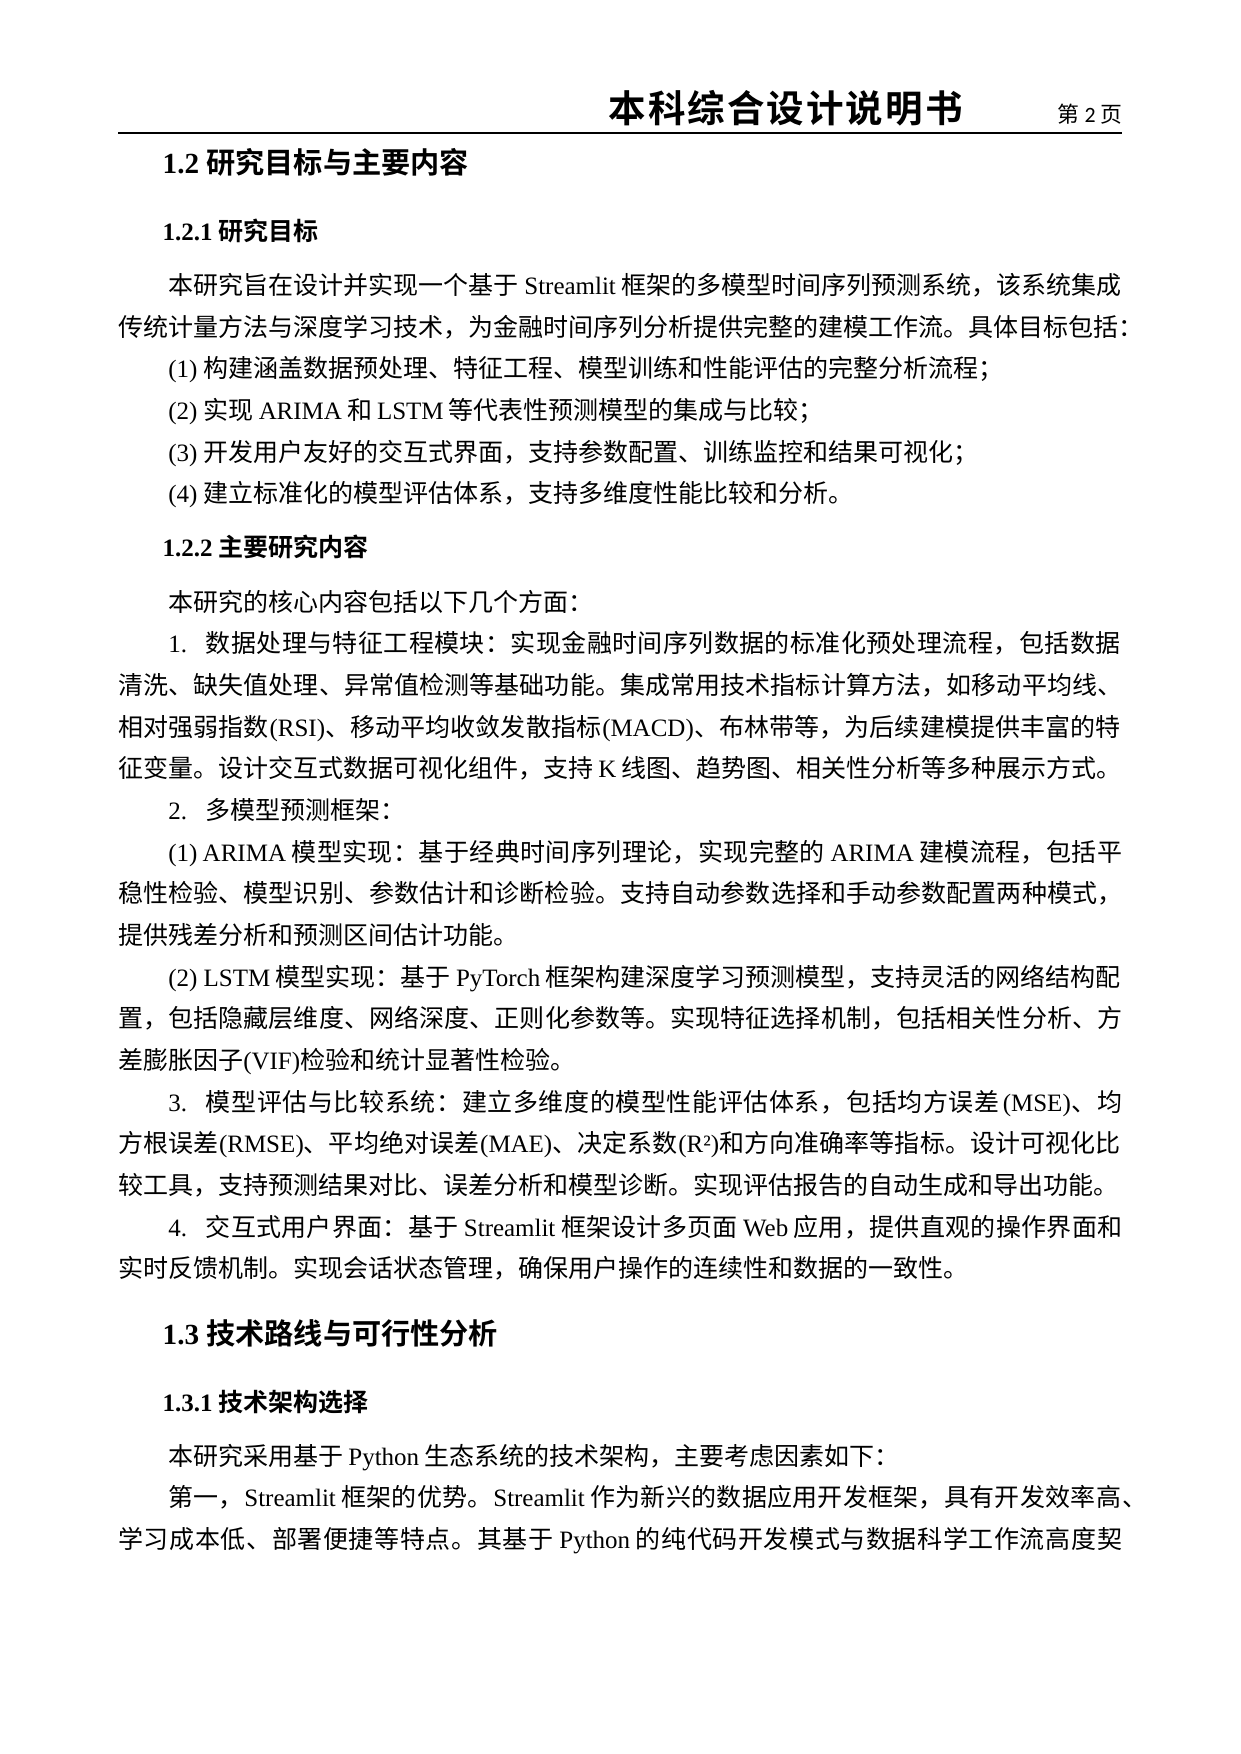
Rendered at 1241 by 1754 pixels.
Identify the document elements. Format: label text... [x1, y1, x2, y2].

text 1. 数据处理与特征工程模块：实现金融时间序列数据的标准化预处理流程，包括数据清洗、缺失值处理、异常值检测等基础功能。集成常用技术指标计算方法，如移动平均线、相对强弱指数(RSI)、移动平均收敛发散指标(MACD)、布林带等，为后续建模提供丰富的特征变量。设计交互式数据可视化组件，支持K线图、趋势图、相关性分析等多种展示方式。 [118, 619, 1122, 786]
text 4. 交互式用户界面：基于Streamlit框架设计多页面Web应用，提供直观的操作界面和实时反馈机制。实现会话状态管理，确保用户操作的连续性和数据的一致性。 [118, 1203, 1122, 1286]
text 本研究的核心内容包括以下几个方面： [118, 578, 1122, 619]
subtitle 技术架构选择 [162, 1378, 1122, 1419]
text 3. 模型评估与比较系统：建立多维度的模型性能评估体系，包括均方误差(MSE)、均方根误差(RMSE)、平均绝对误差(MAE)、决定系数(R²)和方向准确率等指标。设计可视化比较工具，支持预测结果对比、误差分析和模型诊断。实现评估报告的自动生成和导出功能。 [118, 1078, 1122, 1203]
text (1) ARIMA模型实现：基于经典时间序列理论，实现完整的ARIMA建模流程，包括平稳性检验、模型识别、参数估计和诊断检验。支持自动参数选择和手动参数配置两种模式，提供残差分析和预测区间估计功能。 [118, 828, 1122, 953]
subtitle 技术路线与可行性分析 [162, 1311, 1122, 1353]
text (3) 开发用户友好的交互式界面，支持参数配置、训练监控和结果可视化； [118, 428, 1122, 469]
subtitle 研究目标与主要内容 [162, 140, 1122, 182]
text 本研究采用基于Python生态系统的技术架构，主要考虑因素如下： [118, 1432, 1122, 1473]
text 本研究旨在设计并实现一个基于Streamlit框架的多模型时间序列预测系统，该系统集成传统计量方法与深度学习技术，为金融时间序列分析提供完整的建模工作流。具体目标包括： [118, 261, 1122, 344]
text (2) LSTM模型实现：基于PyTorch框架构建深度学习预测模型，支持灵活的网络结构配置，包括隐藏层维度、网络深度、正则化参数等。实现特征选择机制，包括相关性分析、方差膨胀因子(VIF)检验和统计显著性检验。 [118, 953, 1122, 1078]
subtitle 研究目标 [162, 207, 1122, 248]
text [118, 1473, 1122, 1557]
text 2. 多模型预测框架： [118, 786, 1122, 828]
text (1) 构建涵盖数据预处理、特征工程、模型训练和性能评估的完整分析流程； [118, 344, 1122, 386]
subtitle 主要研究内容 [162, 523, 1122, 565]
text (2) 实现ARIMA和LSTM等代表性预测模型的集成与比较； [118, 386, 1122, 428]
text (4) 建立标准化的模型评估体系，支持多维度性能比较和分析。 [118, 469, 1122, 511]
